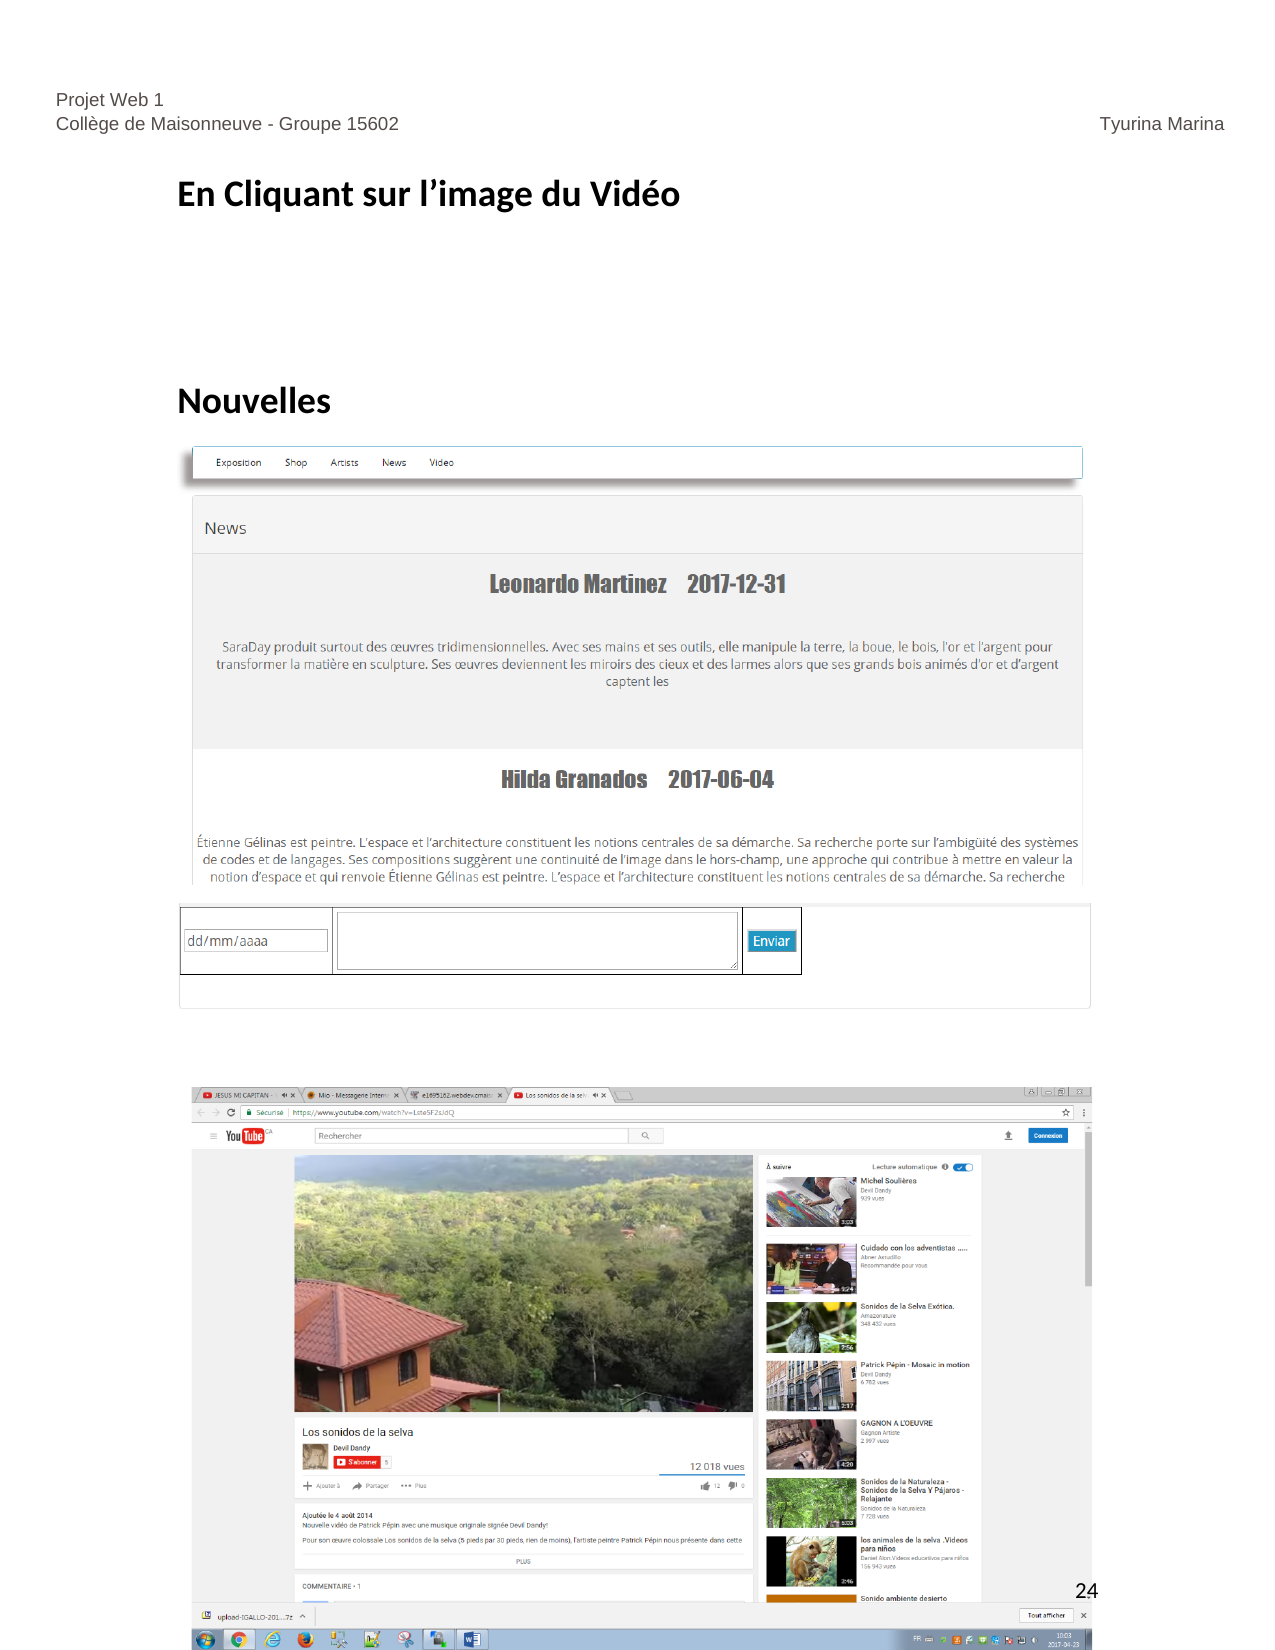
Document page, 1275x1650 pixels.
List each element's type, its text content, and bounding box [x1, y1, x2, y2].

text Nouvelles [177, 377, 1166, 423]
text En Cliquant sur l’image du Vidéo [177, 170, 1166, 216]
picture [177, 443, 1090, 885]
picture [177, 903, 1093, 1009]
picture [191, 1087, 1093, 1650]
